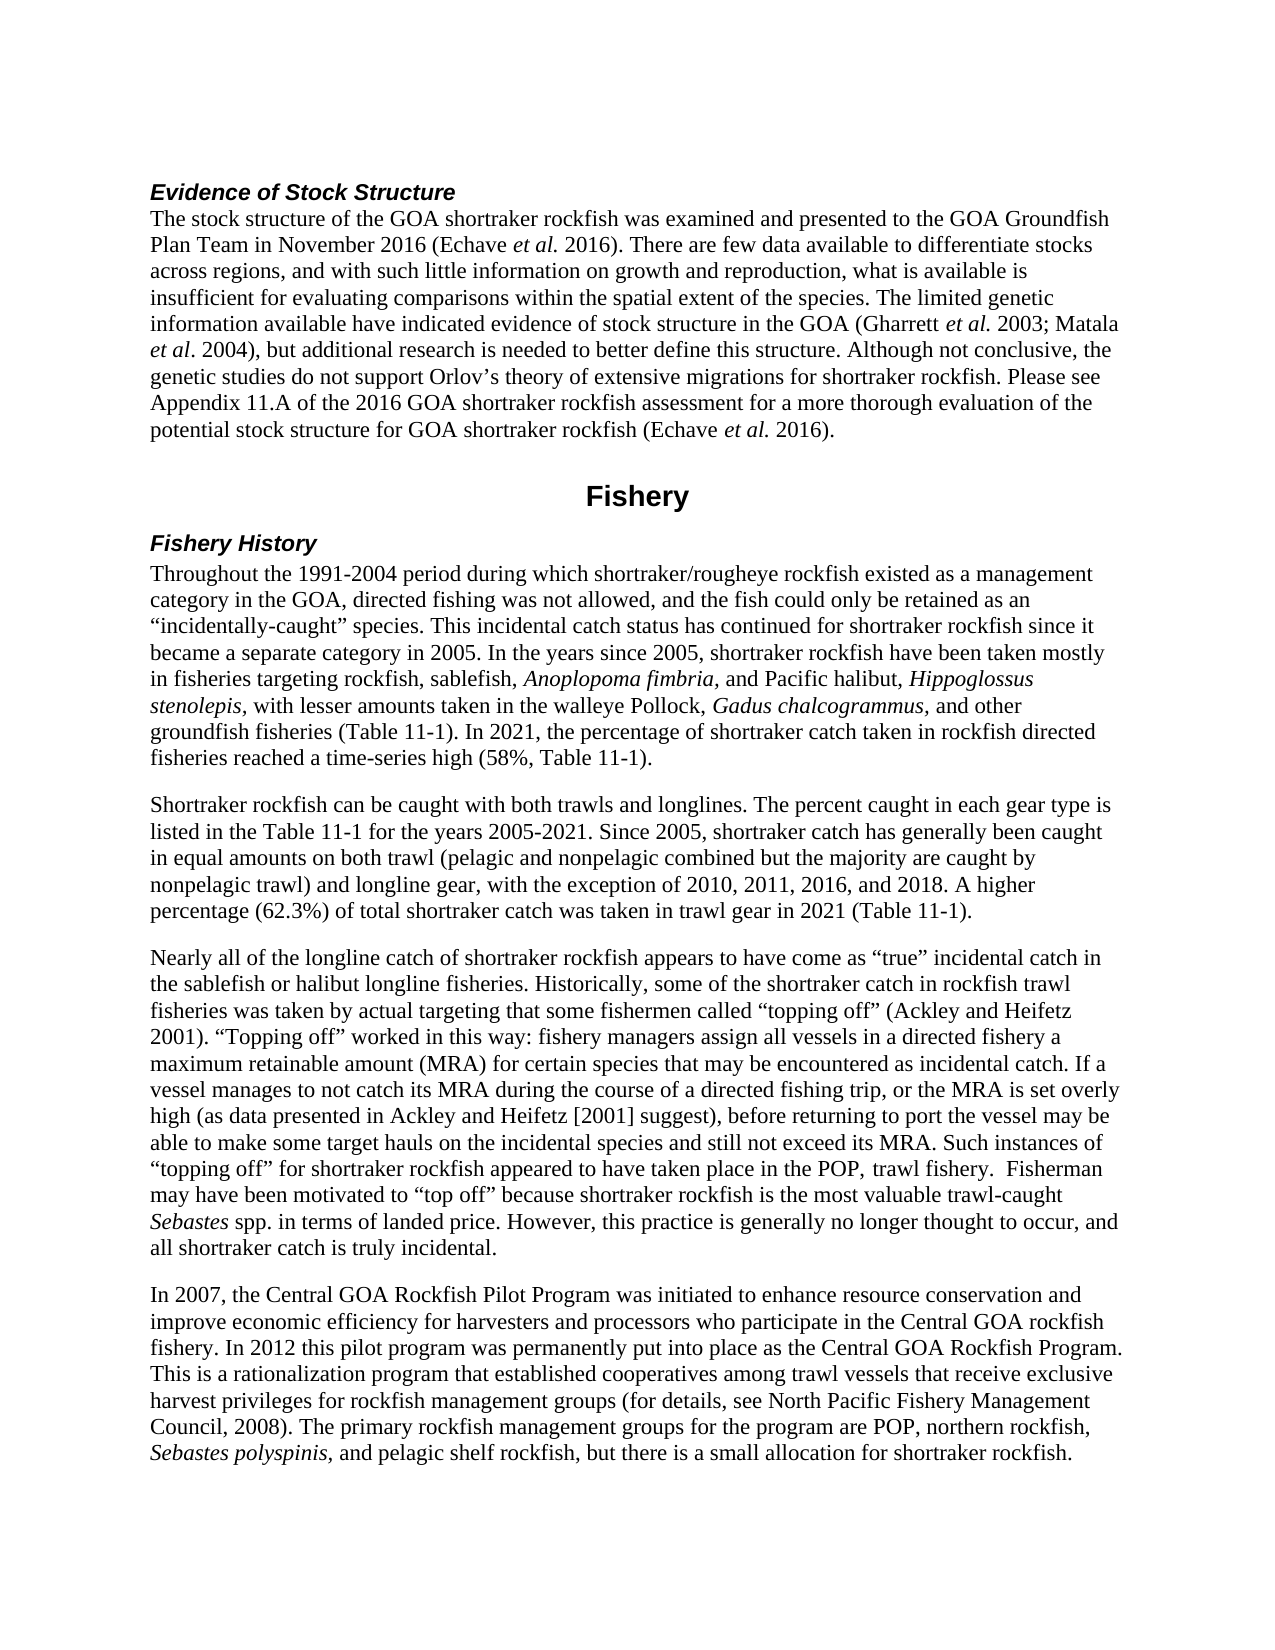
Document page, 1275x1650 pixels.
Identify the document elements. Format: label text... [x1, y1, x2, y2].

subtitle Fishery [150, 479, 1125, 513]
text Throughout the 1991-2004 period during which shortraker/rougheye rockfish existed as a management category in the GOA, directed fishing was not allowed, and the fish could only be retained as an “incidentally-caught” species. This incidental catch status has continued for shortraker rockfish since it became a separate category in 2005. In the years since 2005, shortraker rockfish have been taken mostly in fisheries targeting rockfish, sablefish, Anoplopoma fimbria, and Pacific halibut, Hippoglossus stenolepis, with lesser amounts taken in the walleye Pollock, Gadus chalcogrammus, and other groundfish fisheries (Table 11-1). In 2021, the percentage of shortraker catch taken in rockfish directed fisheries reached a time-series high (58%, Table 11-1). [150, 560, 1125, 771]
subtitle Fishery History [150, 530, 1125, 556]
text Shortraker rockfish can be caught with both trawls and longlines. The percent caught in each gear type is listed in the Table 11-1 for the years 2005-2021. Since 2005, shortraker catch has generally been caught in equal amounts on both trawl (pelagic and nonpelagic combined but the majority are caught by nonpelagic trawl) and longline gear, with the exception of 2010, 2011, 2016, and 2018. A higher percentage (62.3%) of total shortraker catch was taken in trawl gear in 2021 (Table 11-1). [150, 792, 1125, 923]
text Nearly all of the longline catch of shortraker rockfish appears to have come as “true” incidental catch in the sablefish or halibut longline fisheries. Historically, some of the shortraker catch in rockfish trawl fisheries was taken by actual targeting that some fishermen called “topping off” (Ackley and Heifetz 2001). “Topping off” worked in this way: fishery managers assign all vessels in a directed fishery a maximum retainable amount (MRA) for certain species that may be encountered as incidental catch. If a vessel manages to not catch its MRA during the course of a directed fishing trip, or the MRA is set overly high (as data presented in Ackley and Heifetz [2001] suggest), before returning to port the vessel may be able to make some target hauls on the incidental species and still not exceed its MRA. Such instances of “topping off” for shortraker rockfish appeared to have taken place in the POP, trawl fishery. Fisherman may have been motivated to “top off” because shortraker rockfish is the most valuable trawl-caught Sebastes spp. in terms of landed price. However, this practice is generally no longer thought to occur, and all shortraker catch is truly incidental. [150, 944, 1125, 1261]
subtitle Evidence of Stock Structure [150, 178, 1125, 205]
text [150, 1281, 1125, 1466]
text The stock structure of the GOA shortraker rockfish was examined and presented to the GOA Groundfish Plan Team in November 2016 (Echave et al. 2016). There are few data available to differentiate stocks across regions, and with such little information on growth and reproduction, what is available is insufficient for evaluating comparisons within the spatial extent of the species. The limited genetic information available have indicated evidence of stock structure in the GOA (Gharrett et al. 2003; Matala et al. 2004), but additional research is needed to better define this structure. Although not conclusive, the genetic studies do not support Orlov’s theory of extensive migrations for shortraker rockfish. Please see Appendix 11.A of the 2016 GOA shortraker rockfish assessment for a more thorough evaluation of the potential stock structure for GOA shortraker rockfish (Echave et al. 2016). [150, 205, 1125, 442]
